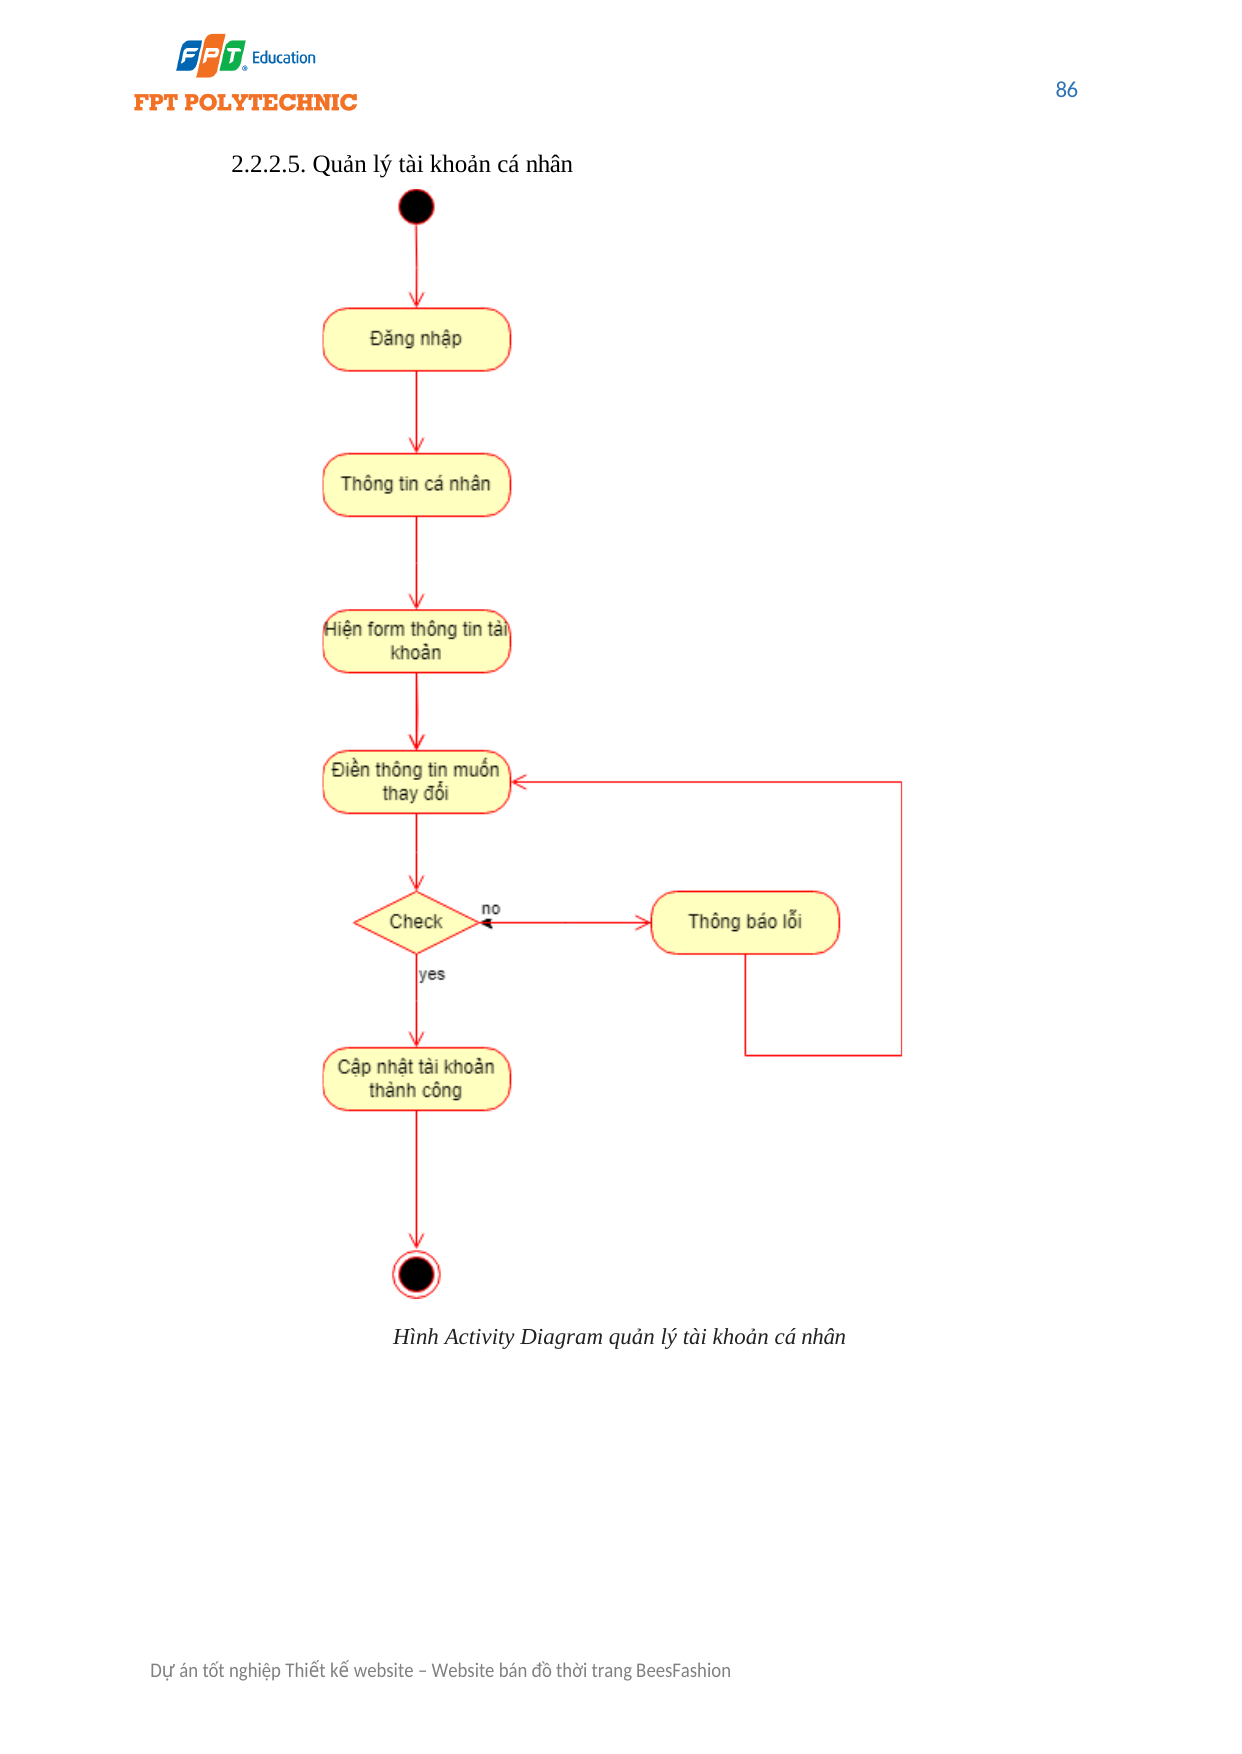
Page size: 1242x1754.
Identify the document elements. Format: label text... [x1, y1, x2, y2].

picture [126, 27, 364, 118]
picture [322, 189, 903, 1299]
list Quản lý tài khoản cá nhân [231, 149, 1242, 178]
